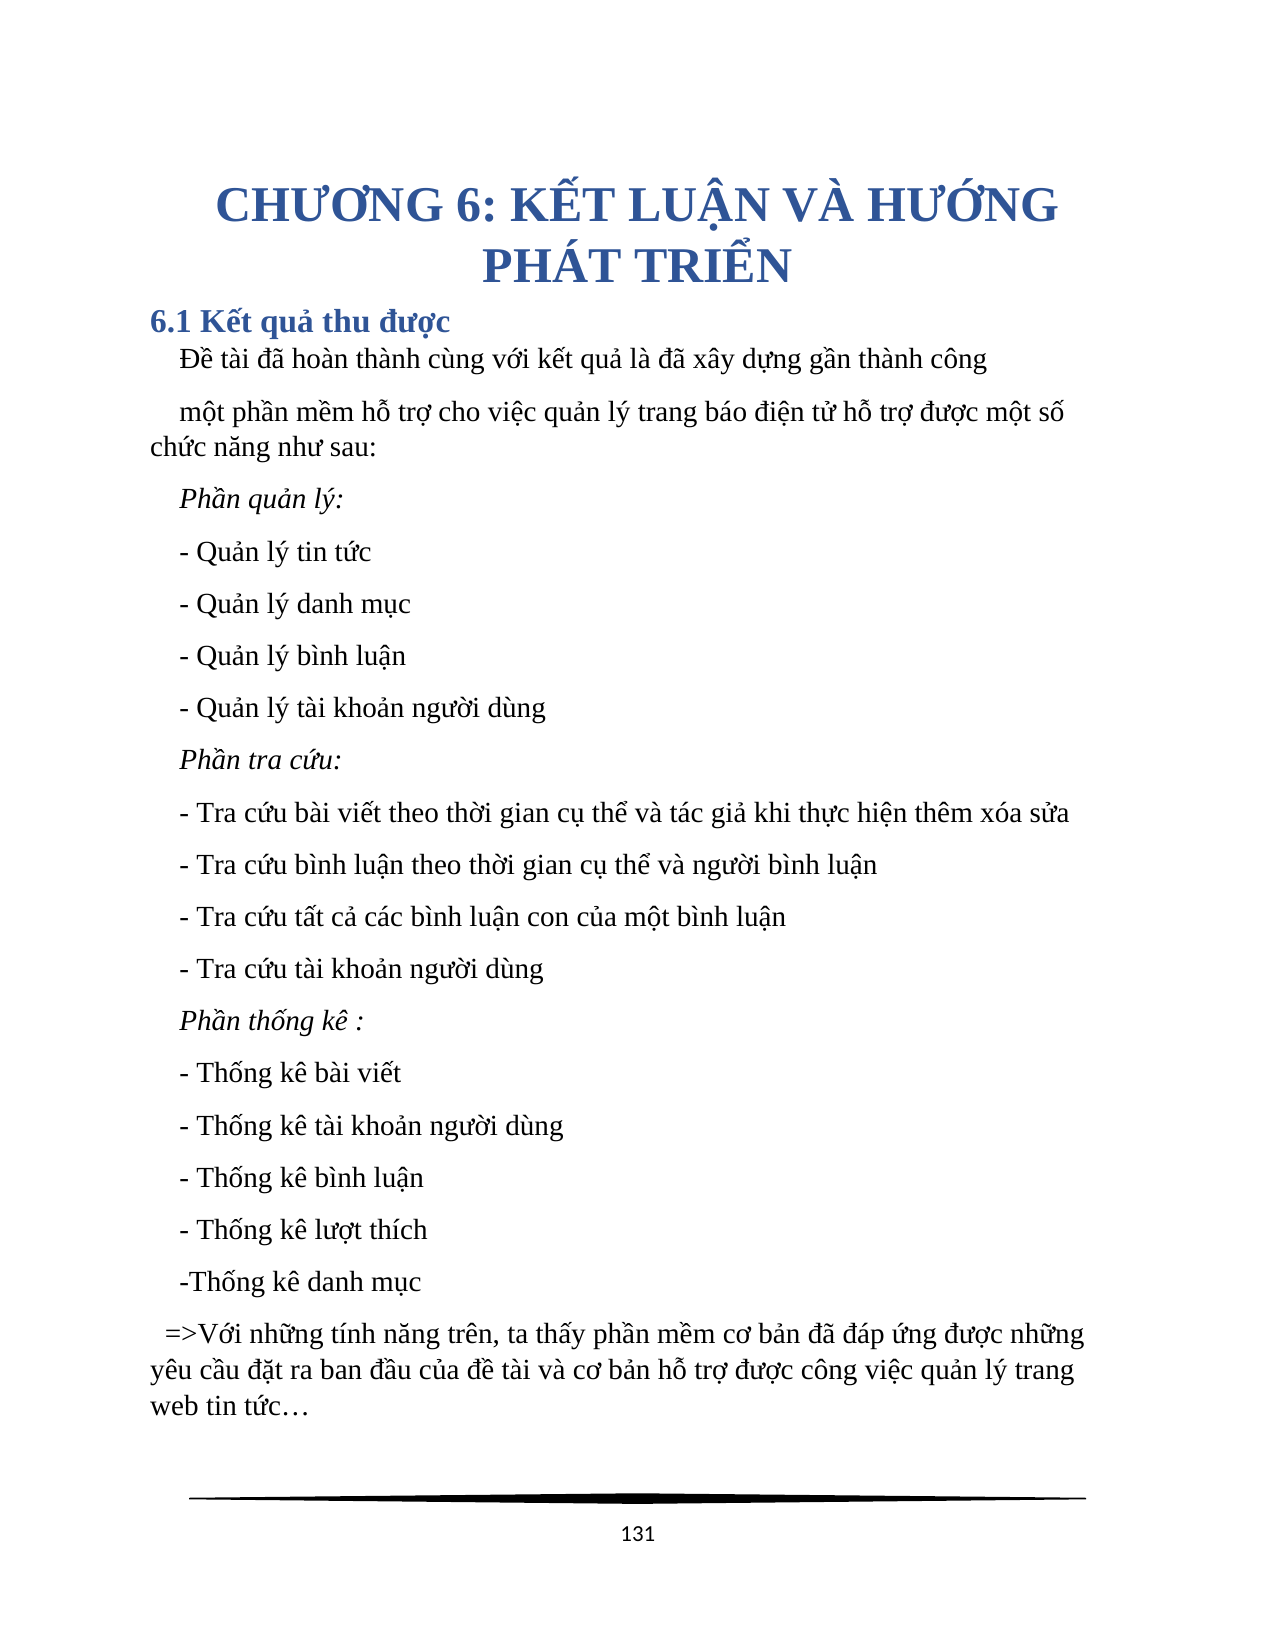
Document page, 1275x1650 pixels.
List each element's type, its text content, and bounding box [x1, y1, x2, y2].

text - Tra cứu bài viết theo thời gian cụ thể và tác giả khi thực hiện thêm xóa sửa [150, 795, 1125, 828]
text Phần quản lý: [150, 482, 1125, 515]
text - Quản lý tin tức [150, 534, 1125, 567]
text - Tra cứu tài khoản người dùng [150, 951, 1125, 985]
text Phần tra cứu: [150, 742, 1125, 776]
subtitle CHƯƠNG 6: KẾT LUẬN VÀ HƯỚNG PHÁT TRIỂN [150, 175, 1125, 293]
text - Tra cứu tất cả các bình luận con của một bình luận [150, 899, 1125, 933]
text =>Với những tính năng trên, ta thấy phần mềm cơ bản đã đáp ứng được những yêu cầu đặt ra ban đầu của đề tài và cơ bản hỗ trợ được công việc quản lý trang web tin tức… [150, 1317, 1125, 1421]
text - Thống kê bài viết [150, 1056, 1125, 1089]
text - Quản lý tài khoản người dùng [150, 690, 1125, 724]
text - Thống kê tài khoản người dùng [150, 1108, 1125, 1141]
text - Tra cứu bình luận theo thời gian cụ thể và người bình luận [150, 847, 1125, 880]
text - Thống kê lượt thích [150, 1212, 1125, 1246]
subtitle 6.1 Kết quả thu được [150, 301, 1125, 339]
text Phần thống kê : [150, 1003, 1125, 1037]
text - Quản lý bình luận [150, 638, 1125, 672]
text Đề tài đã hoàn thành cùng với kết quả là đã xây dựng gần thành công [150, 342, 1125, 375]
text - Quản lý danh mục [150, 586, 1125, 619]
text -Thống kê danh mục [150, 1264, 1125, 1298]
text - Thống kê bình luận [150, 1160, 1125, 1193]
text một phần mềm hỗ trợ cho việc quản lý trang báo điện tử hỗ trợ được một số chức năng như sau: [150, 394, 1125, 463]
